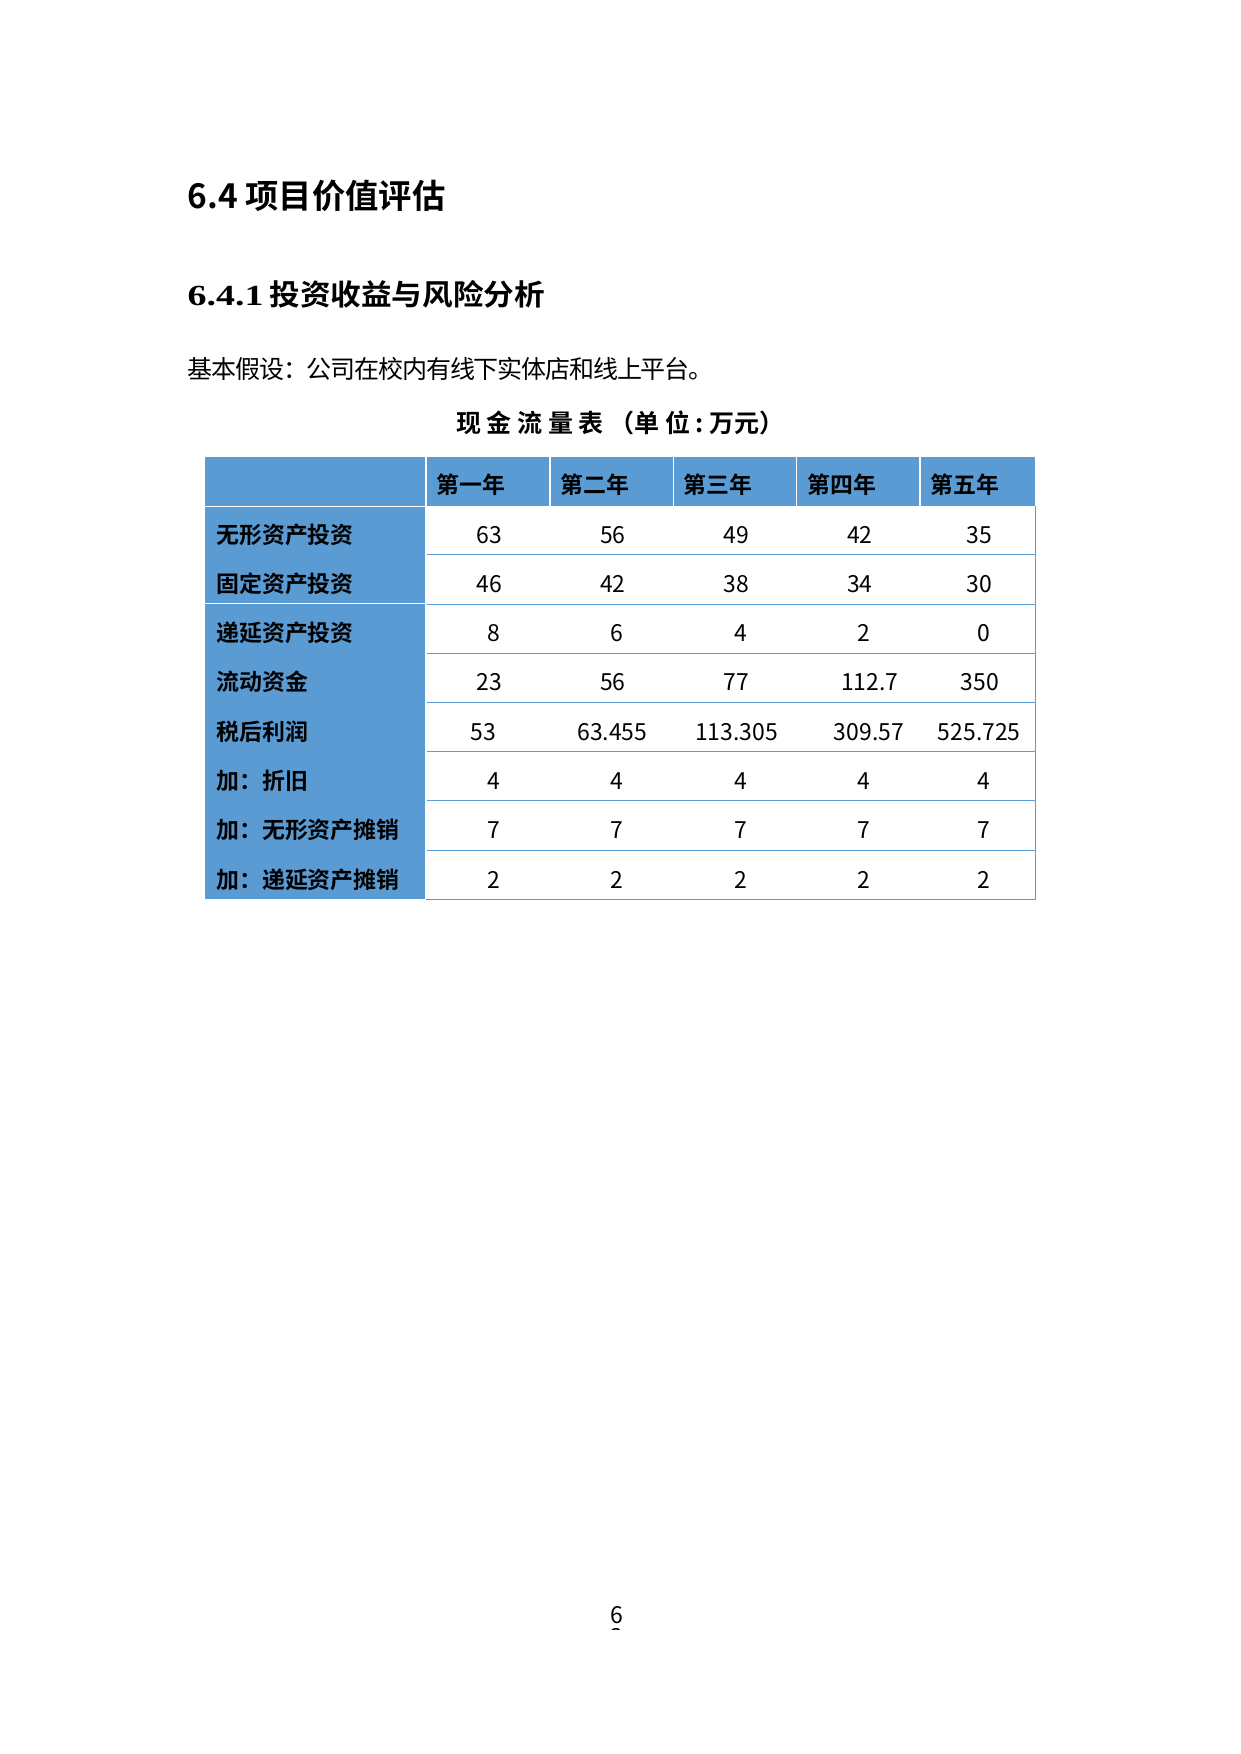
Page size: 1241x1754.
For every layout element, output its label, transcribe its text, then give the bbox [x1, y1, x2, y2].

subtitle 6.4 项目价值评估 [187, 170, 1238, 218]
table_cell 0 [920, 605, 1035, 653]
table_cell 7 [797, 801, 920, 850]
table_cell 23 [427, 654, 550, 702]
table_cell 112.7 [797, 654, 920, 702]
table_cell 113.305 [673, 703, 797, 751]
table_cell 49 [673, 507, 797, 554]
table_cell 4 [550, 752, 673, 800]
table_cell 7 [673, 801, 797, 850]
table_cell 7 [427, 801, 550, 850]
table_cell 309.57 [797, 703, 920, 751]
table_cell 4 [920, 752, 1035, 800]
table_cell 6 [550, 605, 673, 653]
table_cell 63.455 [550, 703, 673, 751]
table_cell 流动资金 [205, 653, 425, 702]
table_cell 2 [797, 851, 920, 899]
table_cell 350 [920, 654, 1035, 702]
table_cell 4 [427, 752, 550, 800]
table_header [205, 457, 425, 506]
table_cell 42 [797, 507, 920, 554]
table_cell 递延资产投资 [205, 604, 425, 653]
table_cell 2 [550, 851, 673, 899]
table_cell 8 [427, 605, 550, 653]
table_cell 56 [550, 507, 673, 554]
text 现 金 流 量 表 （单 位 : 万元） [2, 404, 1238, 440]
table_cell 2 [920, 851, 1035, 899]
table_cell 42 [550, 555, 673, 603]
table_cell 税后利润 [205, 702, 425, 751]
table_cell 2 [427, 851, 550, 899]
table_cell 38 [673, 555, 797, 603]
table_header 第一年 [427, 457, 549, 506]
table_cell 加：折旧 [205, 751, 425, 800]
table_cell 7 [920, 801, 1035, 850]
table_header 第四年 [797, 457, 919, 506]
table_cell 56 [550, 654, 673, 702]
table_cell 加：无形资产摊销 [205, 800, 425, 850]
table_cell 53 [427, 703, 550, 751]
table_cell 34 [797, 555, 920, 603]
table_cell 2 [797, 605, 920, 653]
table_header 第二年 [551, 457, 673, 506]
table_cell 无形资产投资 [205, 507, 425, 554]
table_cell 4 [673, 752, 797, 800]
table_cell 固定资产投资 [205, 554, 425, 603]
table_header 第三年 [674, 457, 796, 506]
table_cell 2 [673, 851, 797, 899]
table_cell 46 [427, 555, 550, 603]
table_cell 77 [673, 654, 797, 702]
table_header 第五年 [921, 457, 1035, 506]
table_cell 4 [673, 605, 797, 653]
table_cell 加：递延资产摊销 [205, 850, 425, 899]
text 基本假设：公司在校内有线下实体店和线上平台。 [187, 349, 1053, 385]
table_cell 4 [797, 752, 920, 800]
table_cell 30 [920, 555, 1035, 603]
table_cell 35 [920, 507, 1035, 554]
subtitle 6.4.1投资收益与风险分析 [187, 272, 1238, 314]
table_cell 63 [427, 507, 550, 554]
table_cell 525.725 [920, 703, 1035, 751]
table_cell 7 [550, 801, 673, 850]
